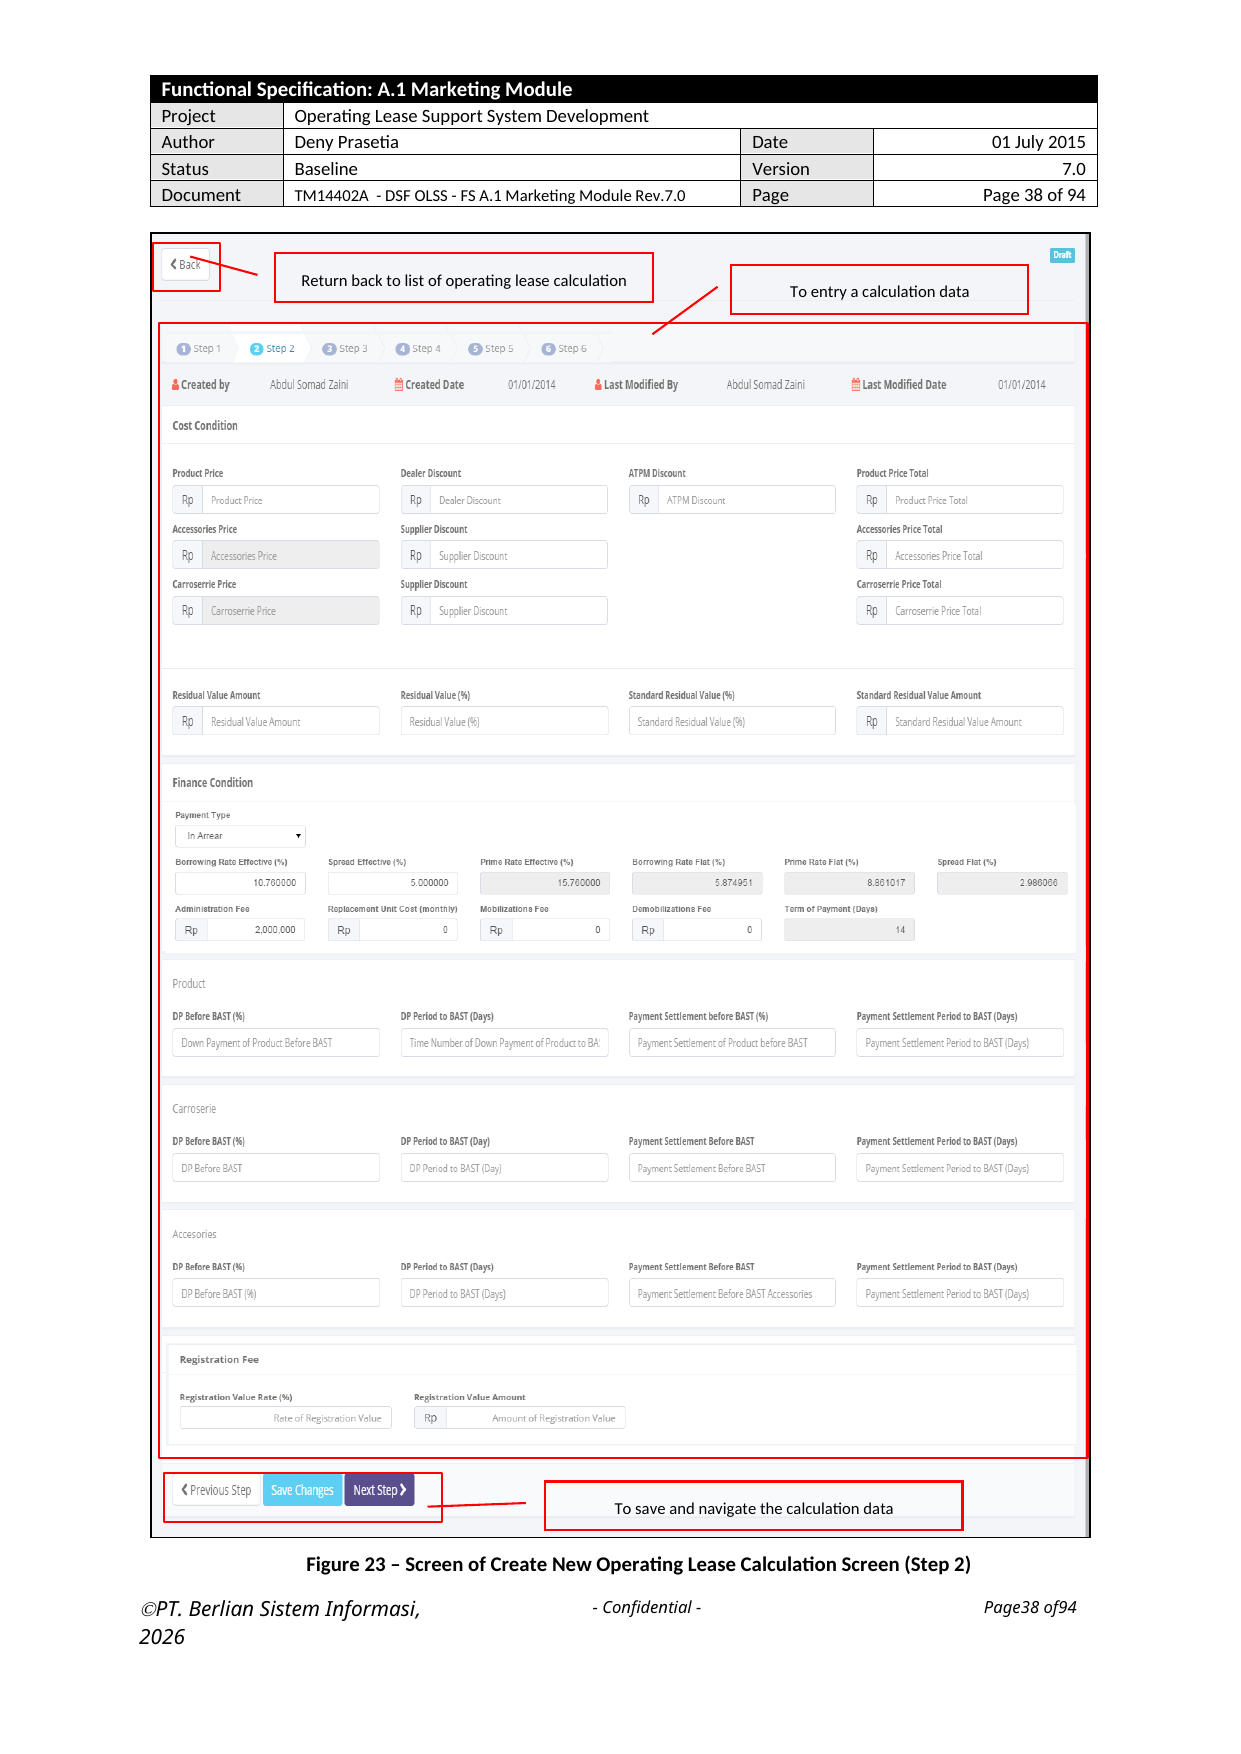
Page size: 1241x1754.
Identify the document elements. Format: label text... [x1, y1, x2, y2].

picture [160, 324, 1086, 1457]
picture [154, 244, 219, 290]
picture [152, 234, 1089, 1537]
text Figure 23 – Screen of Create New Operating Lease Calculation Screen (Step 2) [187, 1551, 1090, 1576]
